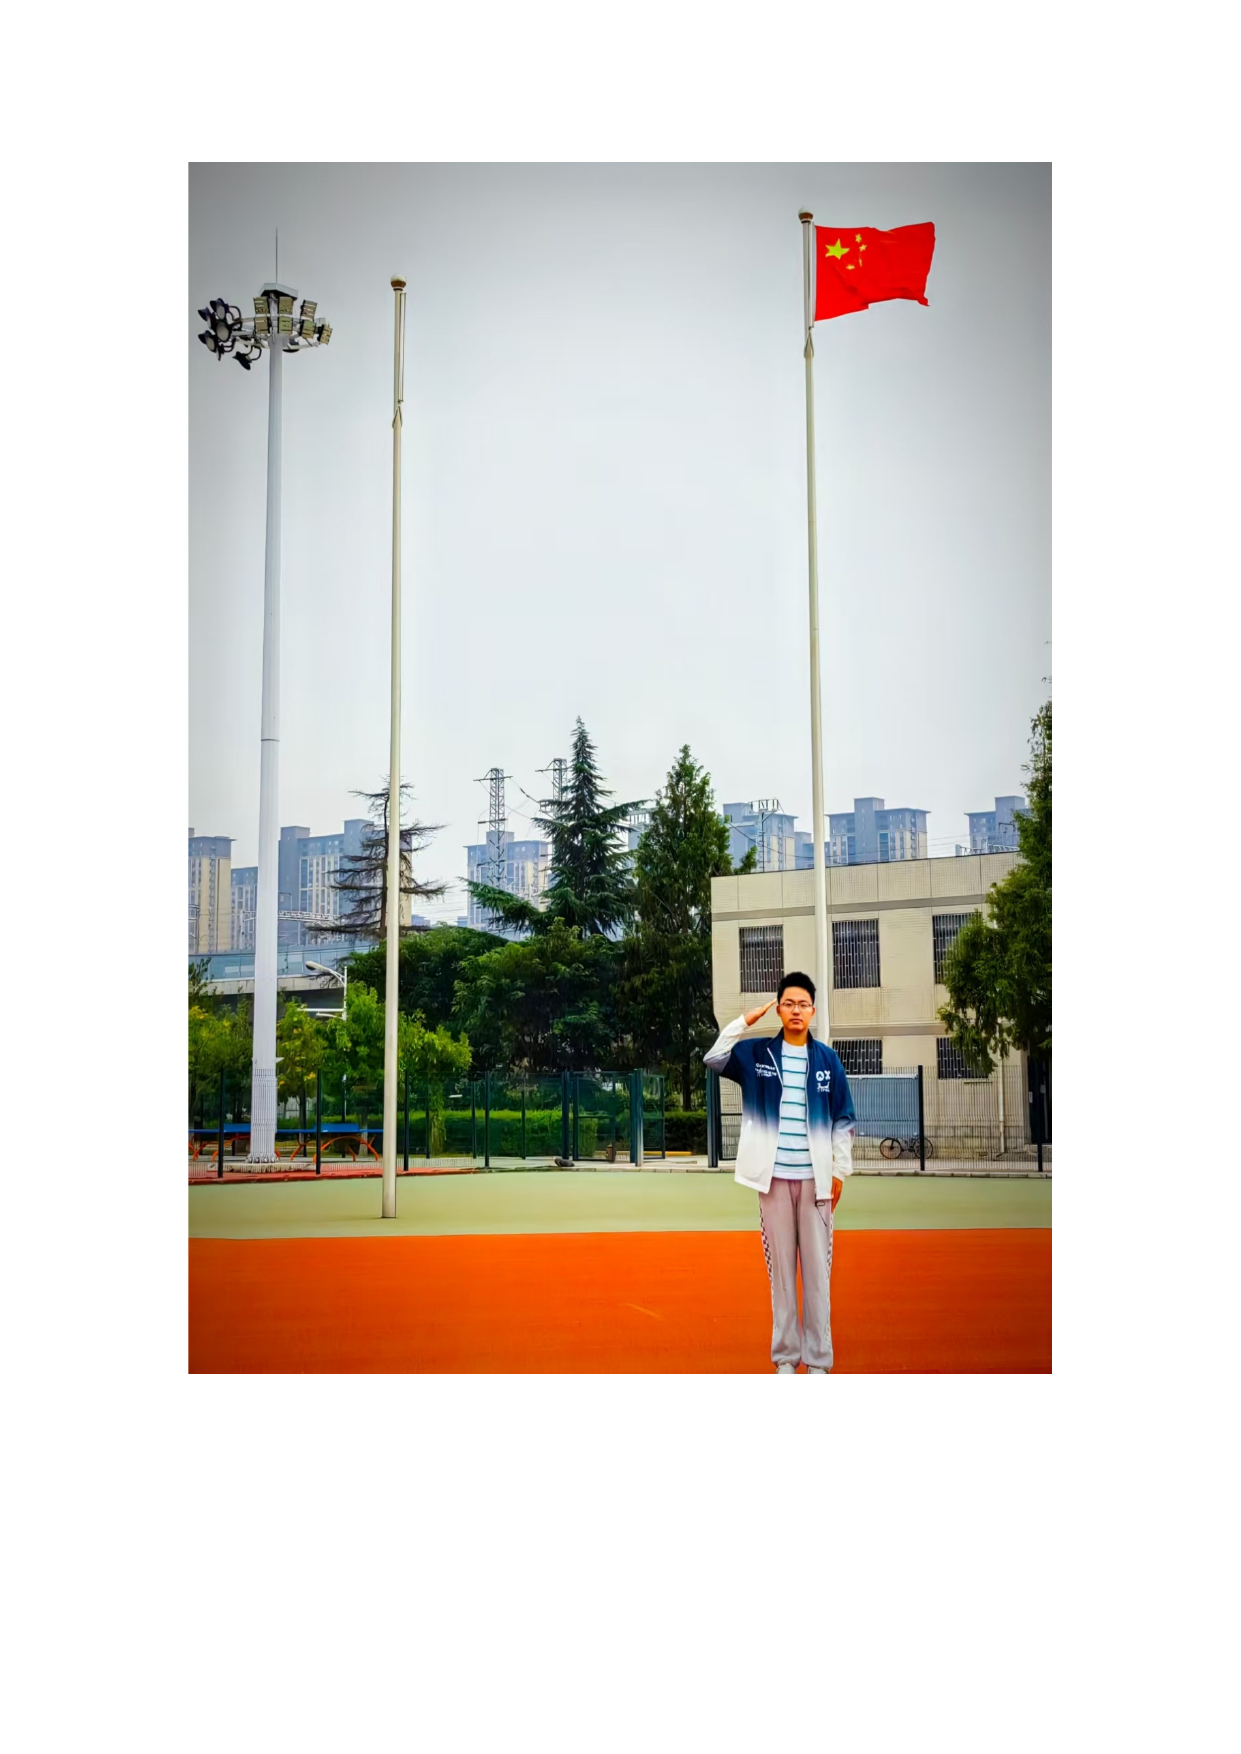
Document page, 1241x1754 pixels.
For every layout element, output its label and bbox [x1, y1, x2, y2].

picture [188, 162, 1052, 1374]
